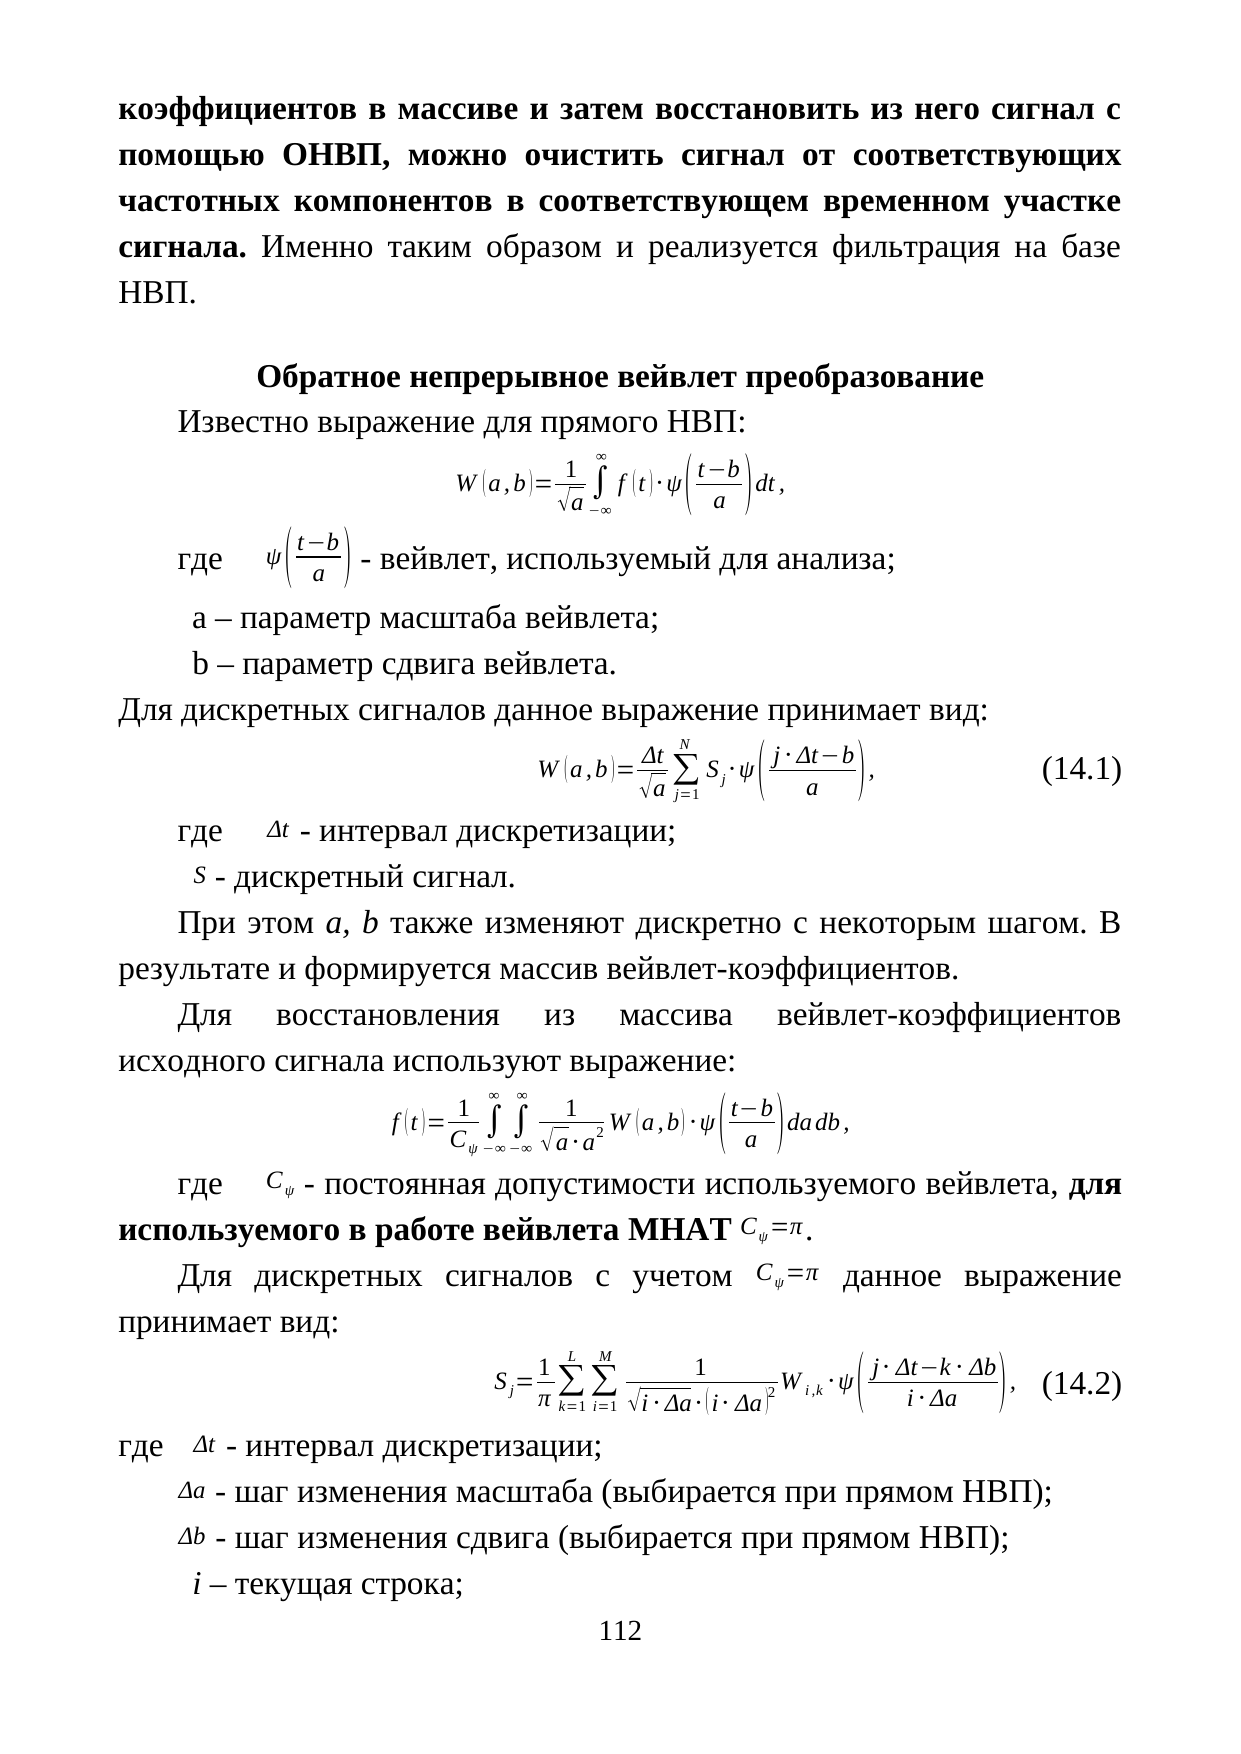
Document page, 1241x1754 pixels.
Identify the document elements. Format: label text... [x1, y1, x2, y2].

text Известно выражение для прямого НВП: [118, 402, 1122, 440]
text i – текущая строка; [118, 1563, 1122, 1601]
text где - интервал дискретизации; [118, 1425, 1122, 1463]
text Для дискретных сигналов данное выражение принимает вид: [118, 689, 1122, 728]
text - шаг изменения масштаба (выбирается при прямом НВП); [118, 1471, 1122, 1509]
text - дискретный сигнал. [118, 856, 1122, 895]
text где - постоянная допустимости используемого вейвлета, для используемого в работе вейвлета MHAT . [118, 1163, 1122, 1248]
text Обратное непрерывное вейвлет преобразование [118, 356, 1122, 394]
text где - вейвлет, используемый для анализа; [118, 525, 1122, 590]
text где - интервал дискретизации; [118, 811, 1122, 849]
text При этом a, b также изменяют дискретно с некоторым шагом. В результате и формируется массив вейвлет-коэффициентов. [118, 902, 1122, 987]
text Для дискретных сигналов с учетом данное выражение принимает вид: [118, 1255, 1122, 1340]
text Для восстановления из массива вейвлет-коэффициентов исходного сигнала используют выражение: [118, 994, 1122, 1078]
text (14.2) [118, 1347, 1122, 1418]
text - шаг изменения сдвига (выбирается при прямом НВП); [118, 1517, 1122, 1555]
text a – параметр масштаба вейвлета; [118, 598, 1122, 636]
text (14.1) [118, 736, 1122, 803]
text b – параметр сдвига вейвлета. [118, 644, 1122, 682]
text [118, 89, 1122, 311]
